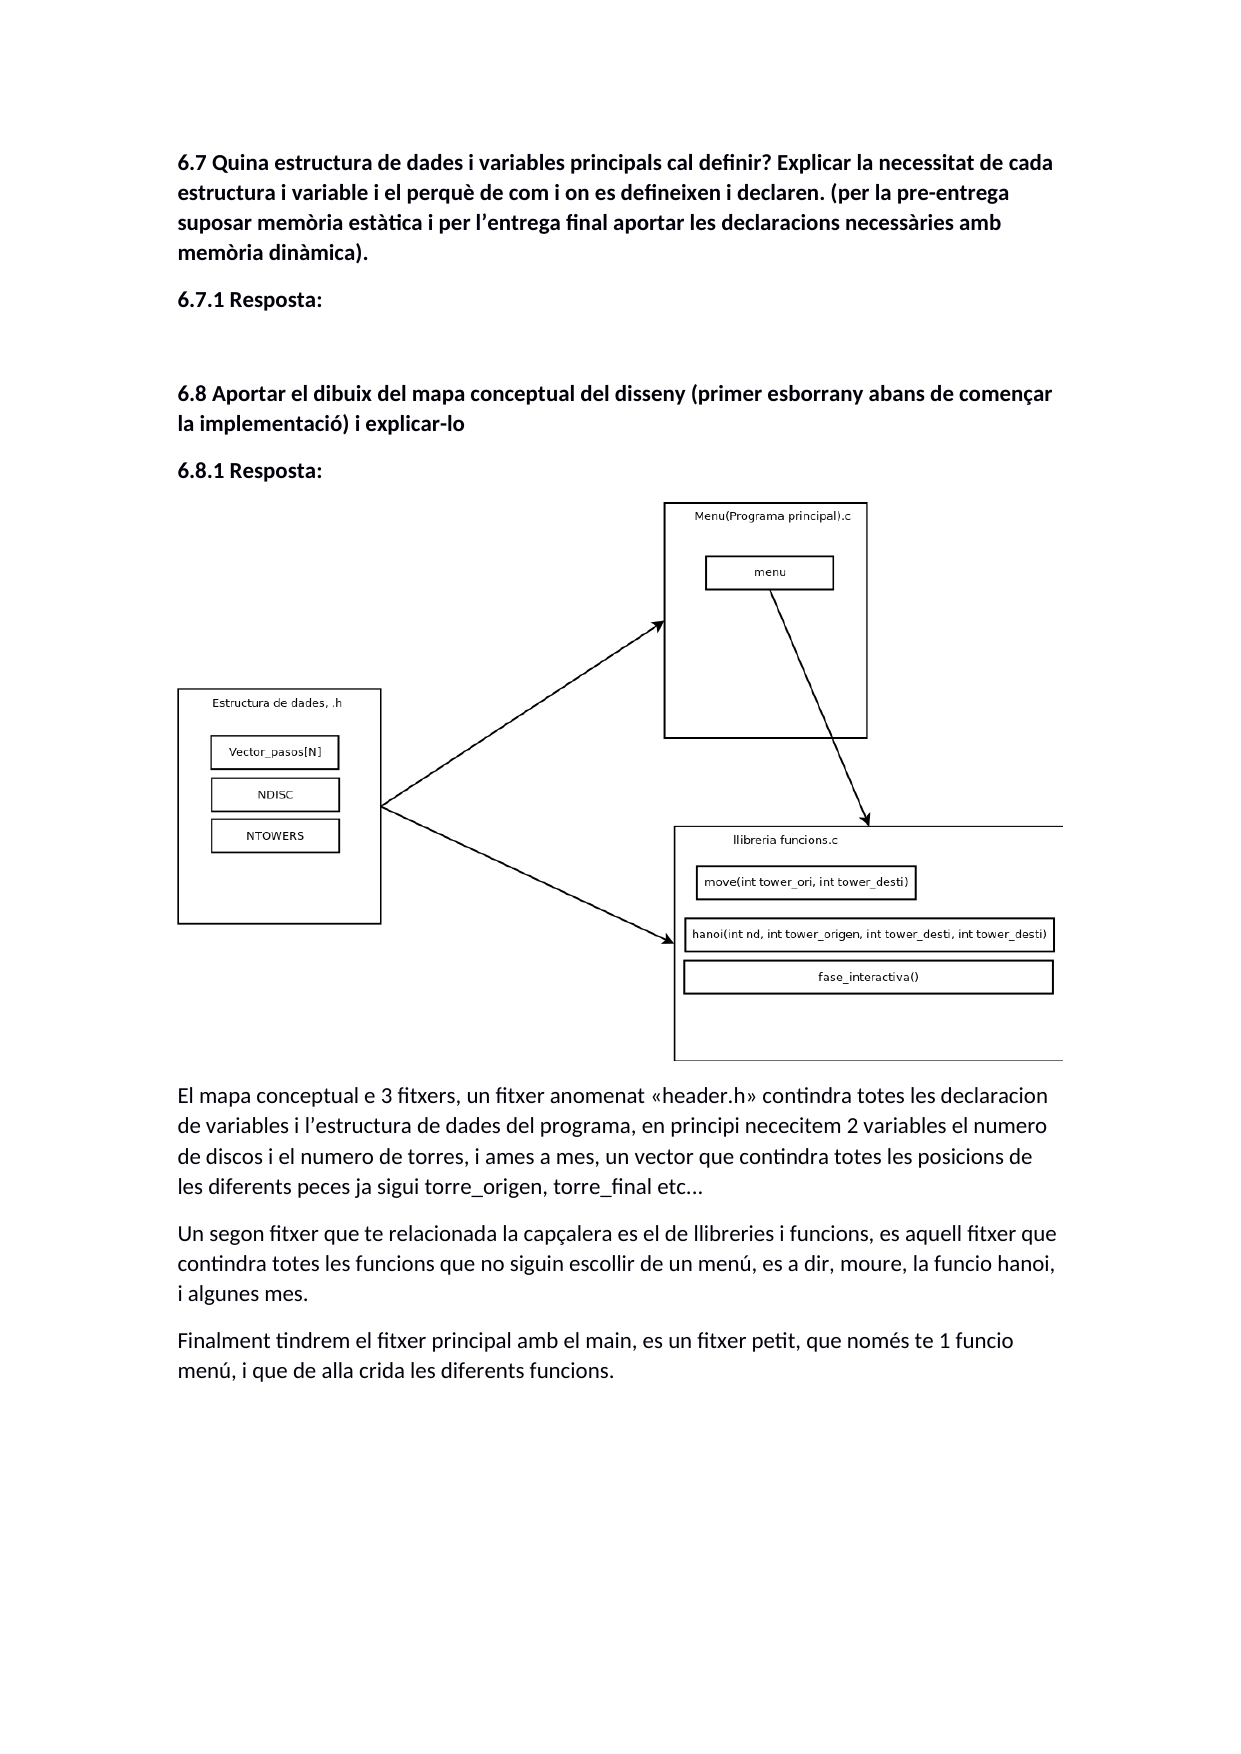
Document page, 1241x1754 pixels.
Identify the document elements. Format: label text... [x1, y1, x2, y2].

text 6.7 Quina estructura de dades i variables principals cal definir? Explicar la necessitat de cada estructura i variable i el perquè de com i on es defineixen i declaren. (per la pre-entrega suposar memòria estàtica i per l’entrega final aportar les declaracions necessàries amb memòria dinàmica). [177, 148, 1063, 266]
text Finalment tindrem el fitxer principal amb el main, es un fitxer petit, que només te 1 funcio menú, i que de alla crida les diferents funcions. [177, 1326, 1063, 1384]
text El mapa conceptual e 3 fitxers, un fitxer anomenat «header.h» contindra totes les declaracion de variables i l’estructura de dades del programa, en principi nececitem 2 variables el numero de discos i el numero de torres, i ames a mes, un vector que contindra totes les posicions de les diferents peces ja sigui torre_origen, torre_final etc... [177, 1061, 1063, 1200]
text Un segon fitxer que te relacionada la capçalera es el de llibreries i funcions, es aquell fitxer que contindra totes les funcions que no siguin escollir de un menú, es a dir, moure, la funcio hanoi, i algunes mes. [177, 1219, 1063, 1307]
text 6.8 Aportar el dibuix del mapa conceptual del disseny (primer esborrany abans de començar la implementació) i explicar-lo [177, 379, 1063, 437]
picture [177, 502, 1063, 1061]
text 6.8.1 Resposta: [177, 456, 1063, 484]
text 6.7.1 Resposta: [177, 285, 1063, 313]
